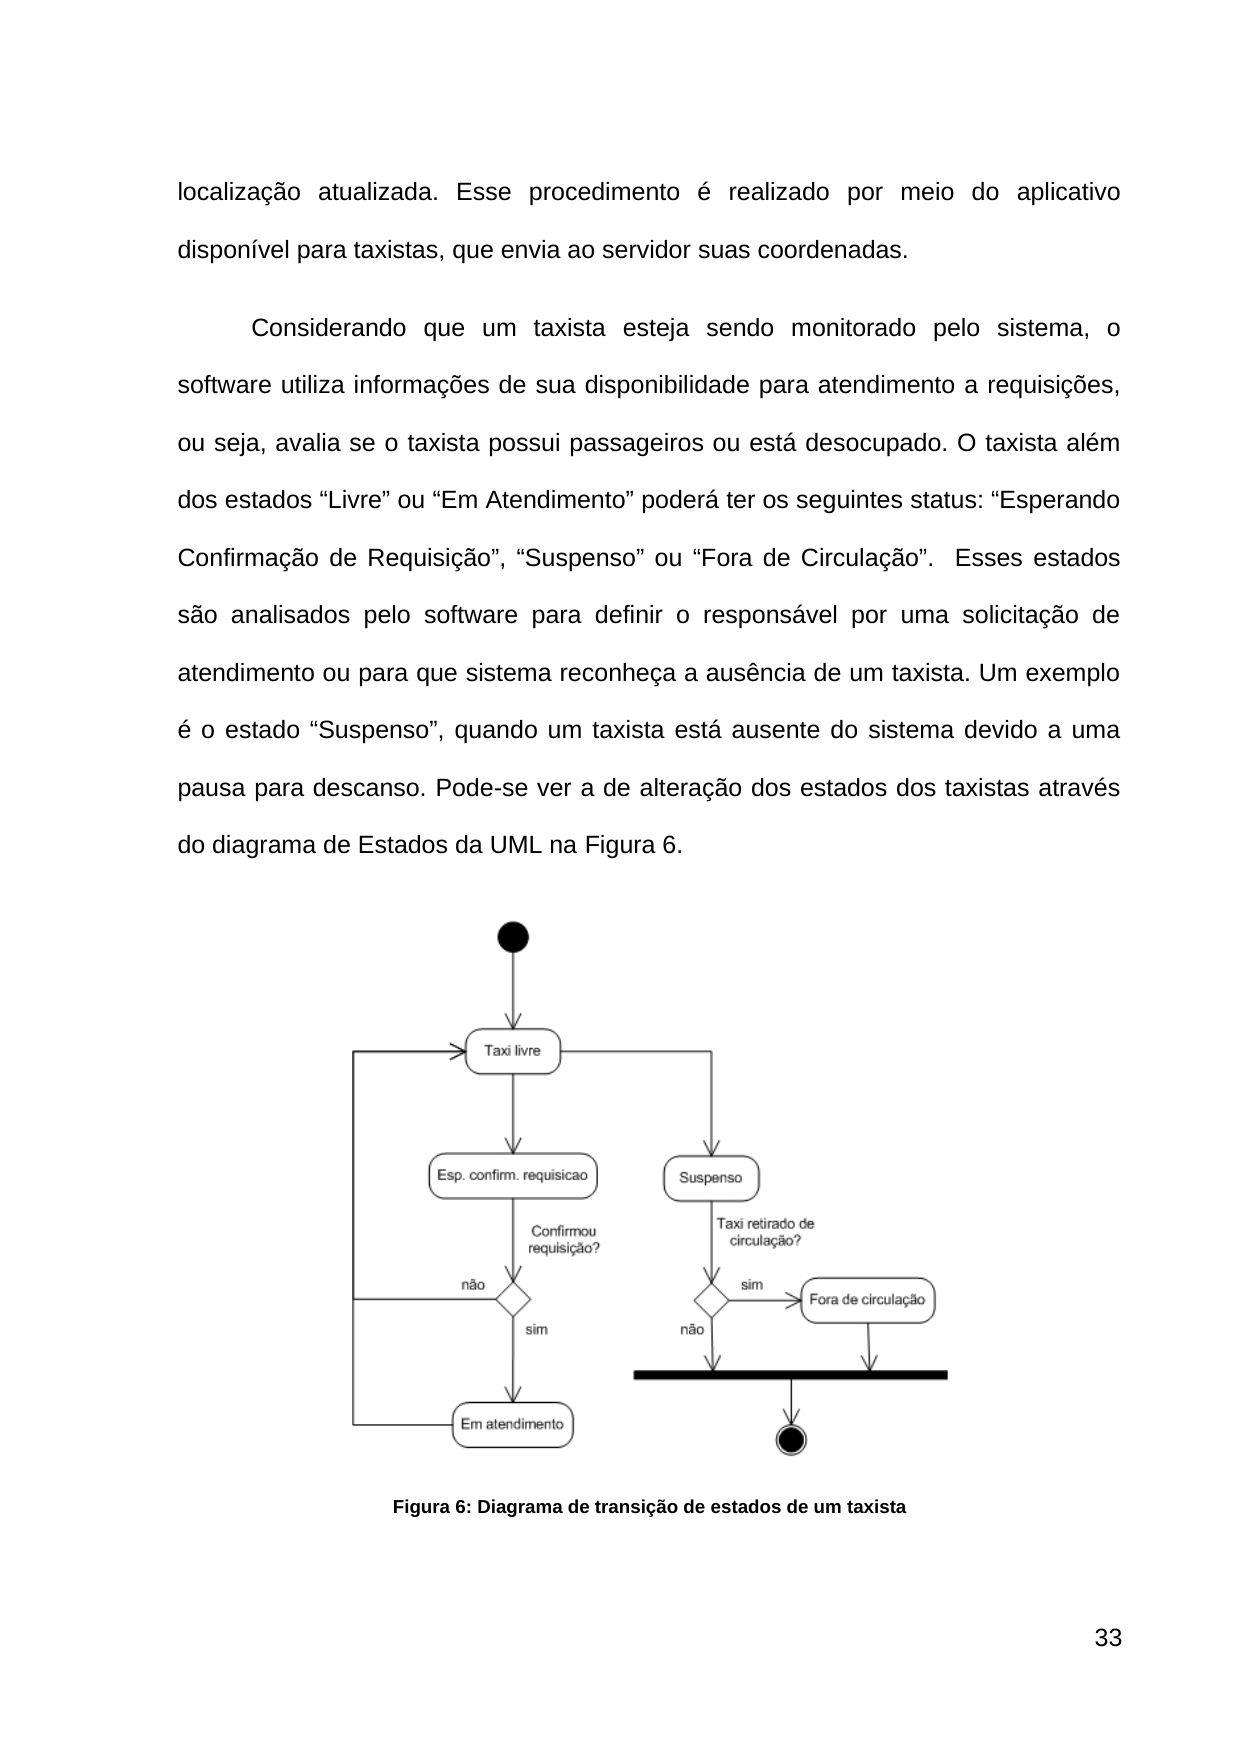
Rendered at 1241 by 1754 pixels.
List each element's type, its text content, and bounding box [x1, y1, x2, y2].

text Considerando que um taxista esteja sendo monitorado pelo sistema, o software utiliza informações de sua disponibilidade para atendimento a requisições, ou seja, avalia se o taxista possui passageiros ou está desocupado. O taxista além dos estados “Livre” ou “Em Atendimento” poderá ter os seguintes status: “Esperando Confirmação de Requisição”, “Suspenso” ou “Fora de Circulação”. Esses estados são analisados pelo software para definir o responsável por uma solicitação de atendimento ou para que sistema reconheça a ausência de um taxista. Um exemplo é o estado “Suspenso”, quando um taxista está ausente do sistema devido a uma pausa para descanso. Pode-se ver a de alteração dos estados dos taxistas através do diagrama de Estados da UML na Figura 6. [177, 313, 1122, 859]
text Figura 6: Diagrama de transição de estados de um taxista [177, 1496, 1122, 1518]
picture [351, 908, 948, 1472]
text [177, 177, 1122, 263]
